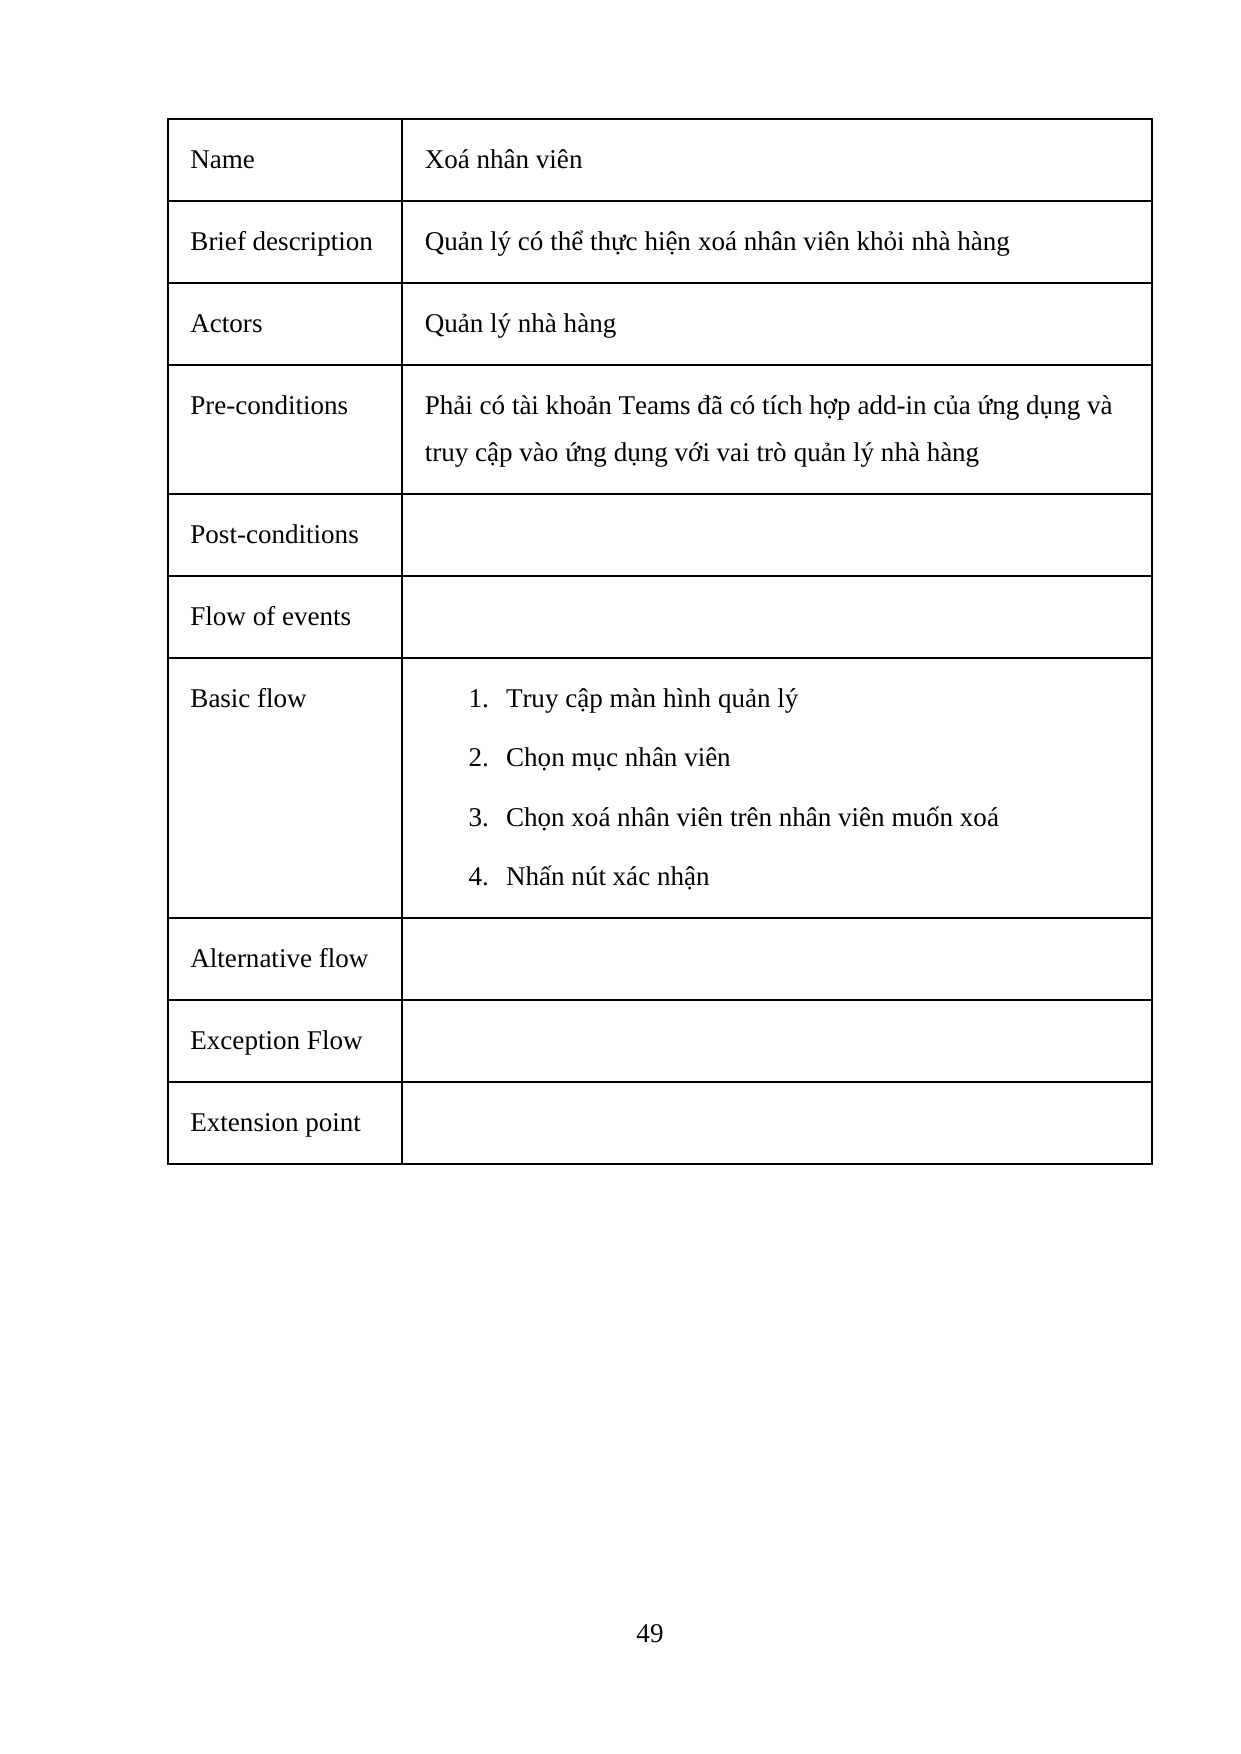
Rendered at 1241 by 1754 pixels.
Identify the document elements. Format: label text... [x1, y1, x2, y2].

table_cell Post-conditions [169, 495, 401, 575]
table_cell Brief description [169, 202, 401, 282]
table_cell Quản lý nhà hàng [403, 284, 1151, 364]
table_cell [403, 1083, 1151, 1163]
table_cell [403, 1001, 1151, 1081]
table_cell Extension point [169, 1083, 401, 1163]
table_cell Flow of events [169, 577, 401, 657]
table_header Name [169, 120, 401, 200]
table_cell Quản lý có thể thực hiện xoá nhân viên khỏi nhà hàng [403, 202, 1151, 282]
table_cell Alternative flow [169, 919, 401, 999]
table_cell Phải có tài khoản Teams đã có tích hợp add-in của ứng dụng và truy cập vào ứng dụng với vai trò quản lý nhà hàng [403, 366, 1151, 493]
table_header Xoá nhân viên [403, 120, 1151, 200]
table_cell [403, 495, 1151, 575]
table_cell [403, 577, 1151, 657]
table_cell Actors [169, 284, 401, 364]
table_cell Pre-conditions [169, 366, 401, 493]
table_cell [403, 919, 1151, 999]
table_cell Truy cập màn hình quản lý Chọn mục nhân viên Chọn xoá nhân viên trên nhân viên muốn xoá Nhấn nút xác nhận [403, 659, 1151, 917]
table_cell Exception Flow [169, 1001, 401, 1081]
table_cell Basic flow [169, 659, 401, 917]
